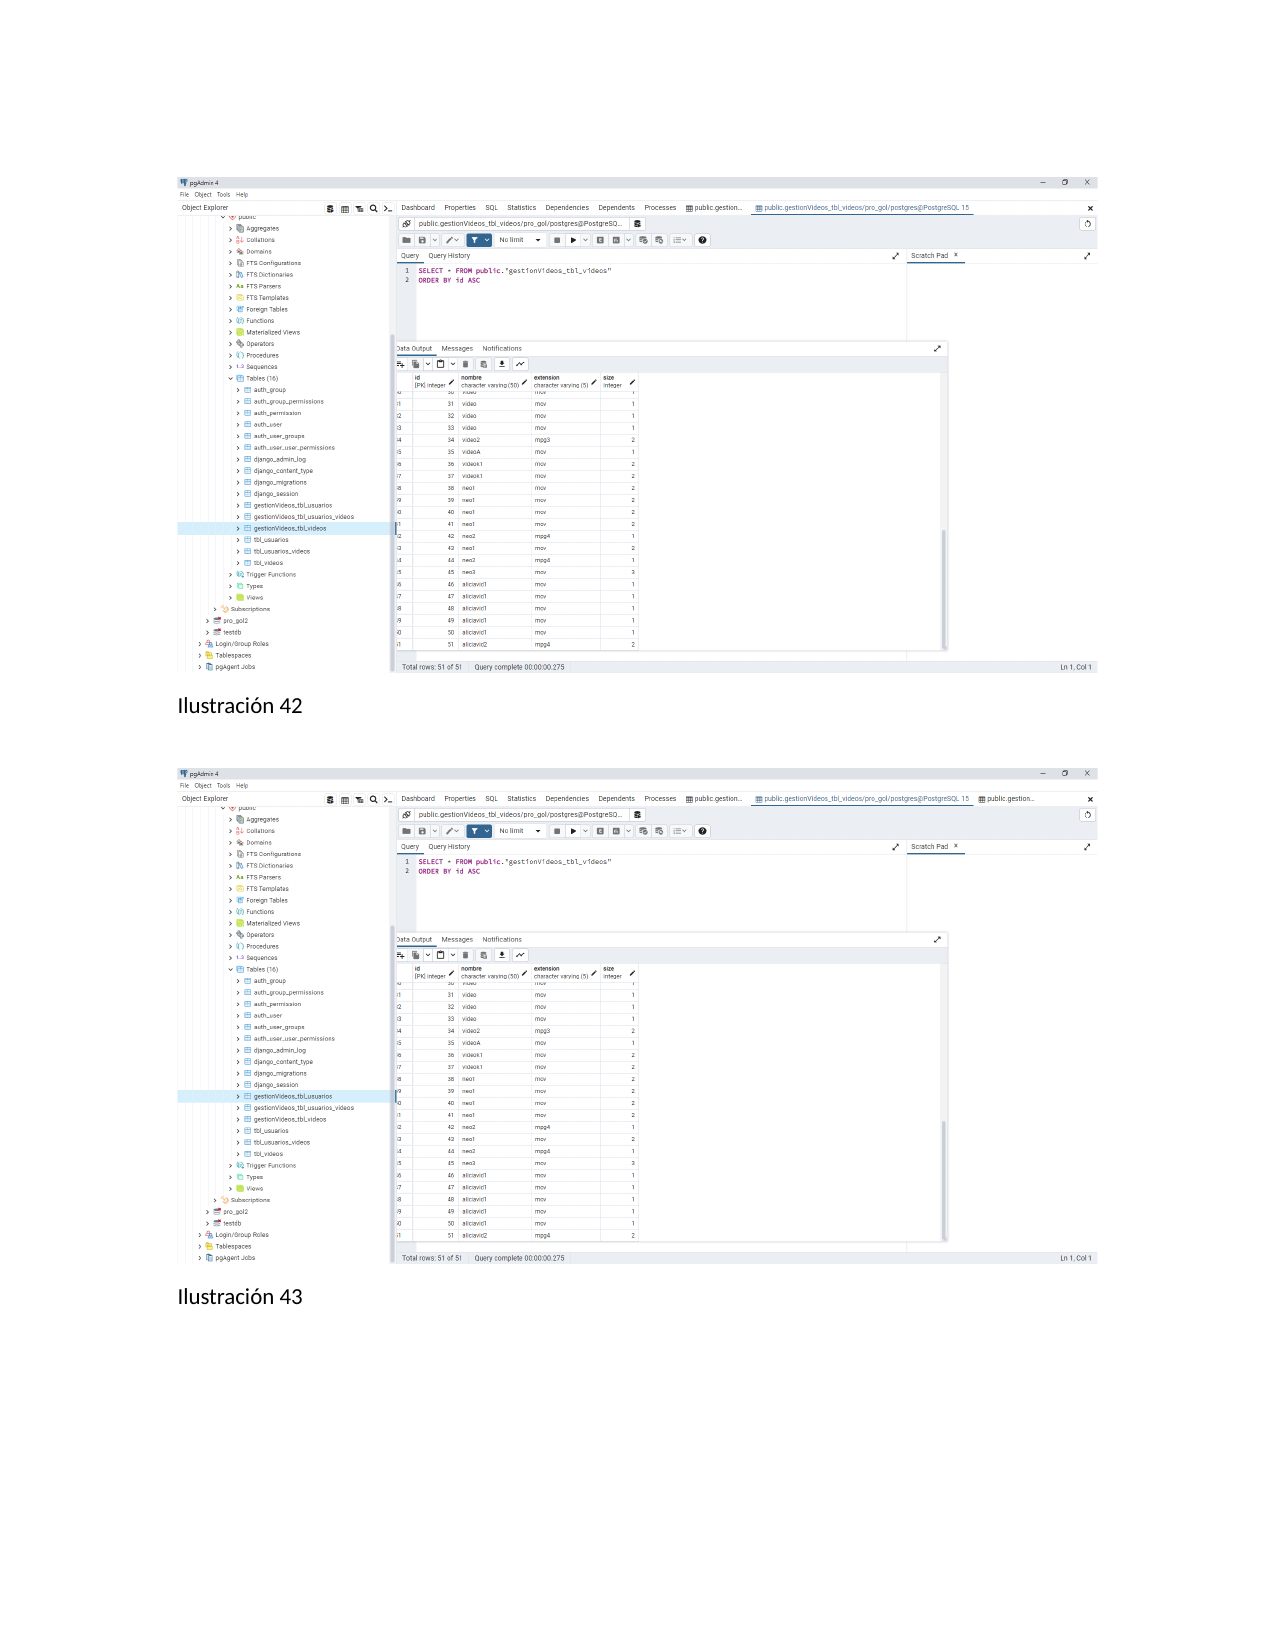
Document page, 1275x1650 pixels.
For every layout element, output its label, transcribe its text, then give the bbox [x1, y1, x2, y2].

picture [177, 768, 1098, 1264]
picture [177, 177, 1098, 673]
